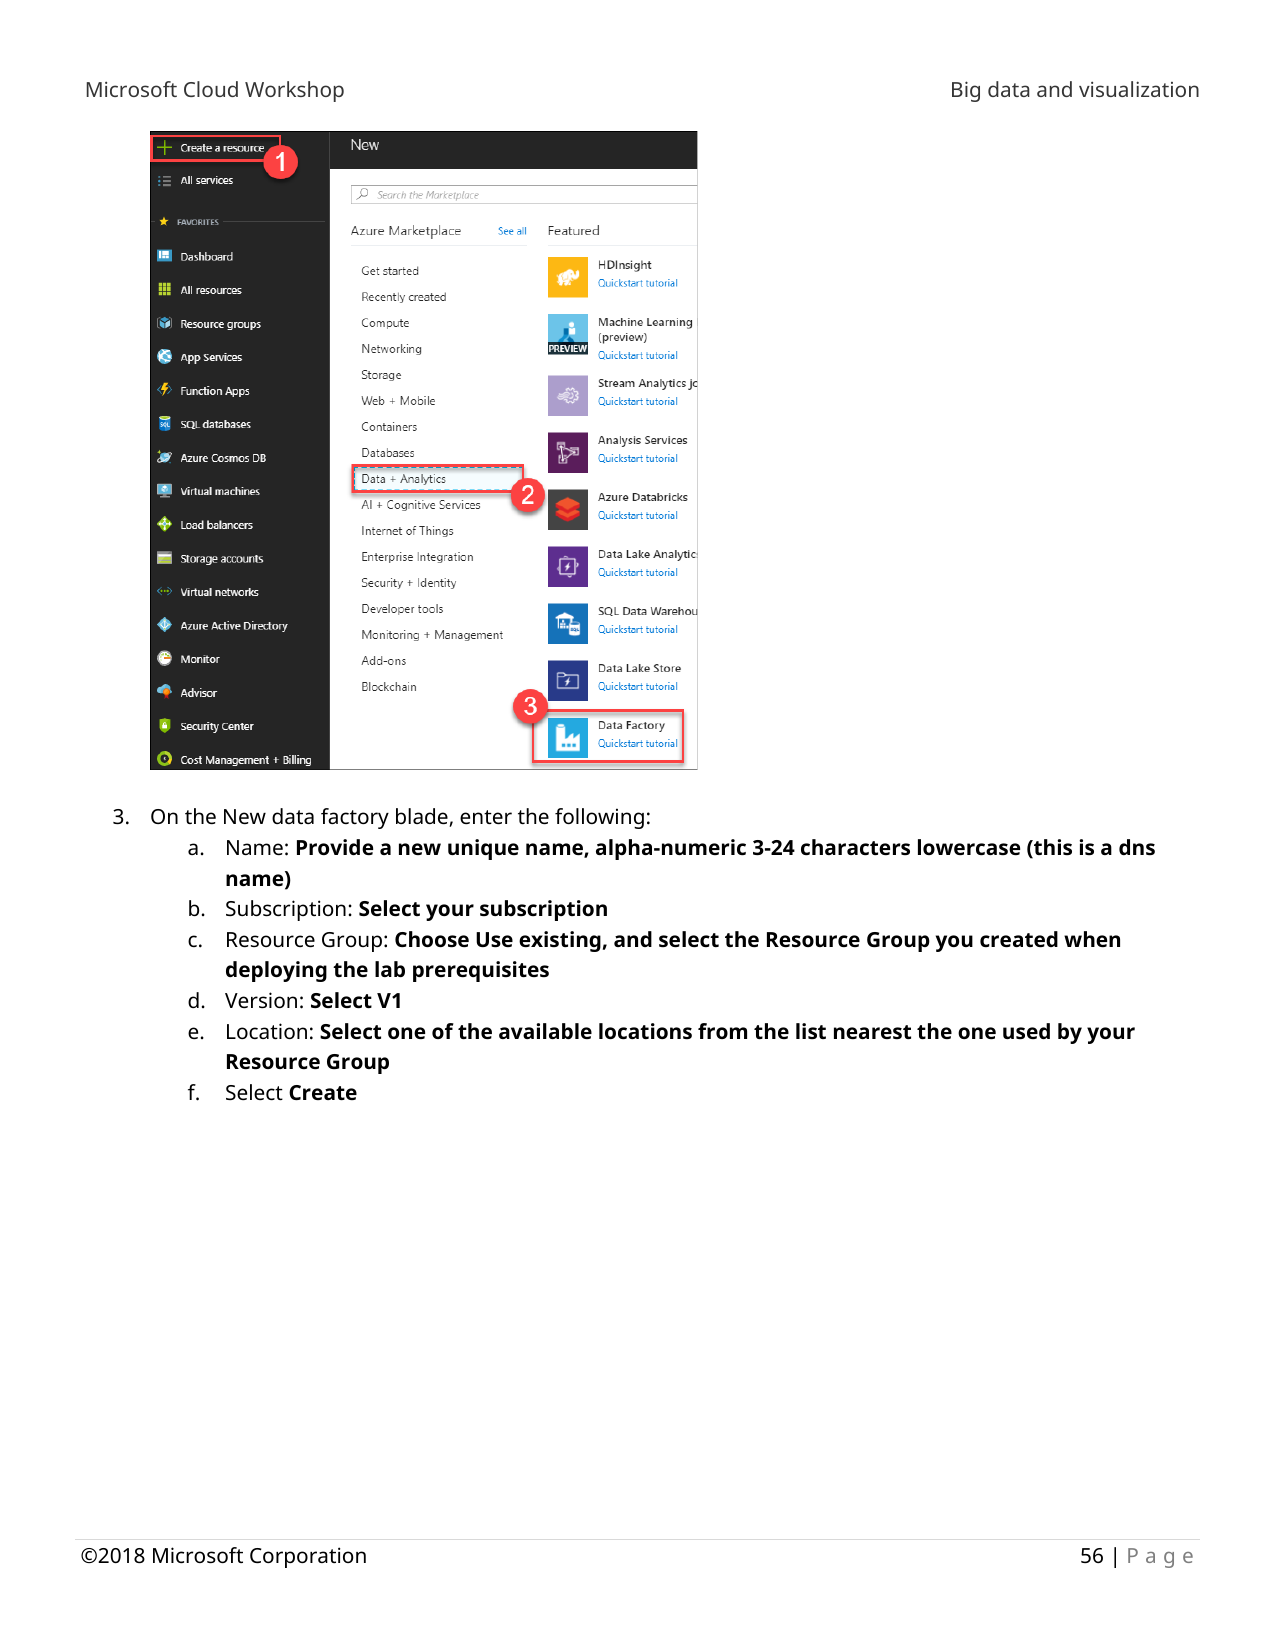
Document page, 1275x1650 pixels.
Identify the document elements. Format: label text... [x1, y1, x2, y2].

list On the New data factory blade, enter the following: [112, 802, 1200, 831]
list Select Create [187, 1078, 1200, 1107]
list Resource Group: Choose Use existing, and select the Resource Group you created when deploying the lab prerequisites [187, 925, 1200, 984]
list Name: Provide a new unique name, alpha-numeric 3-24 characters lowercase (this is a dns name) [187, 833, 1200, 892]
picture [150, 131, 698, 770]
list Subscription: Select your subscription [187, 894, 1200, 923]
list Version: Select V1 [187, 986, 1200, 1015]
list Location: Select one of the available locations from the list nearest the one used by your Resource Group [187, 1017, 1200, 1076]
